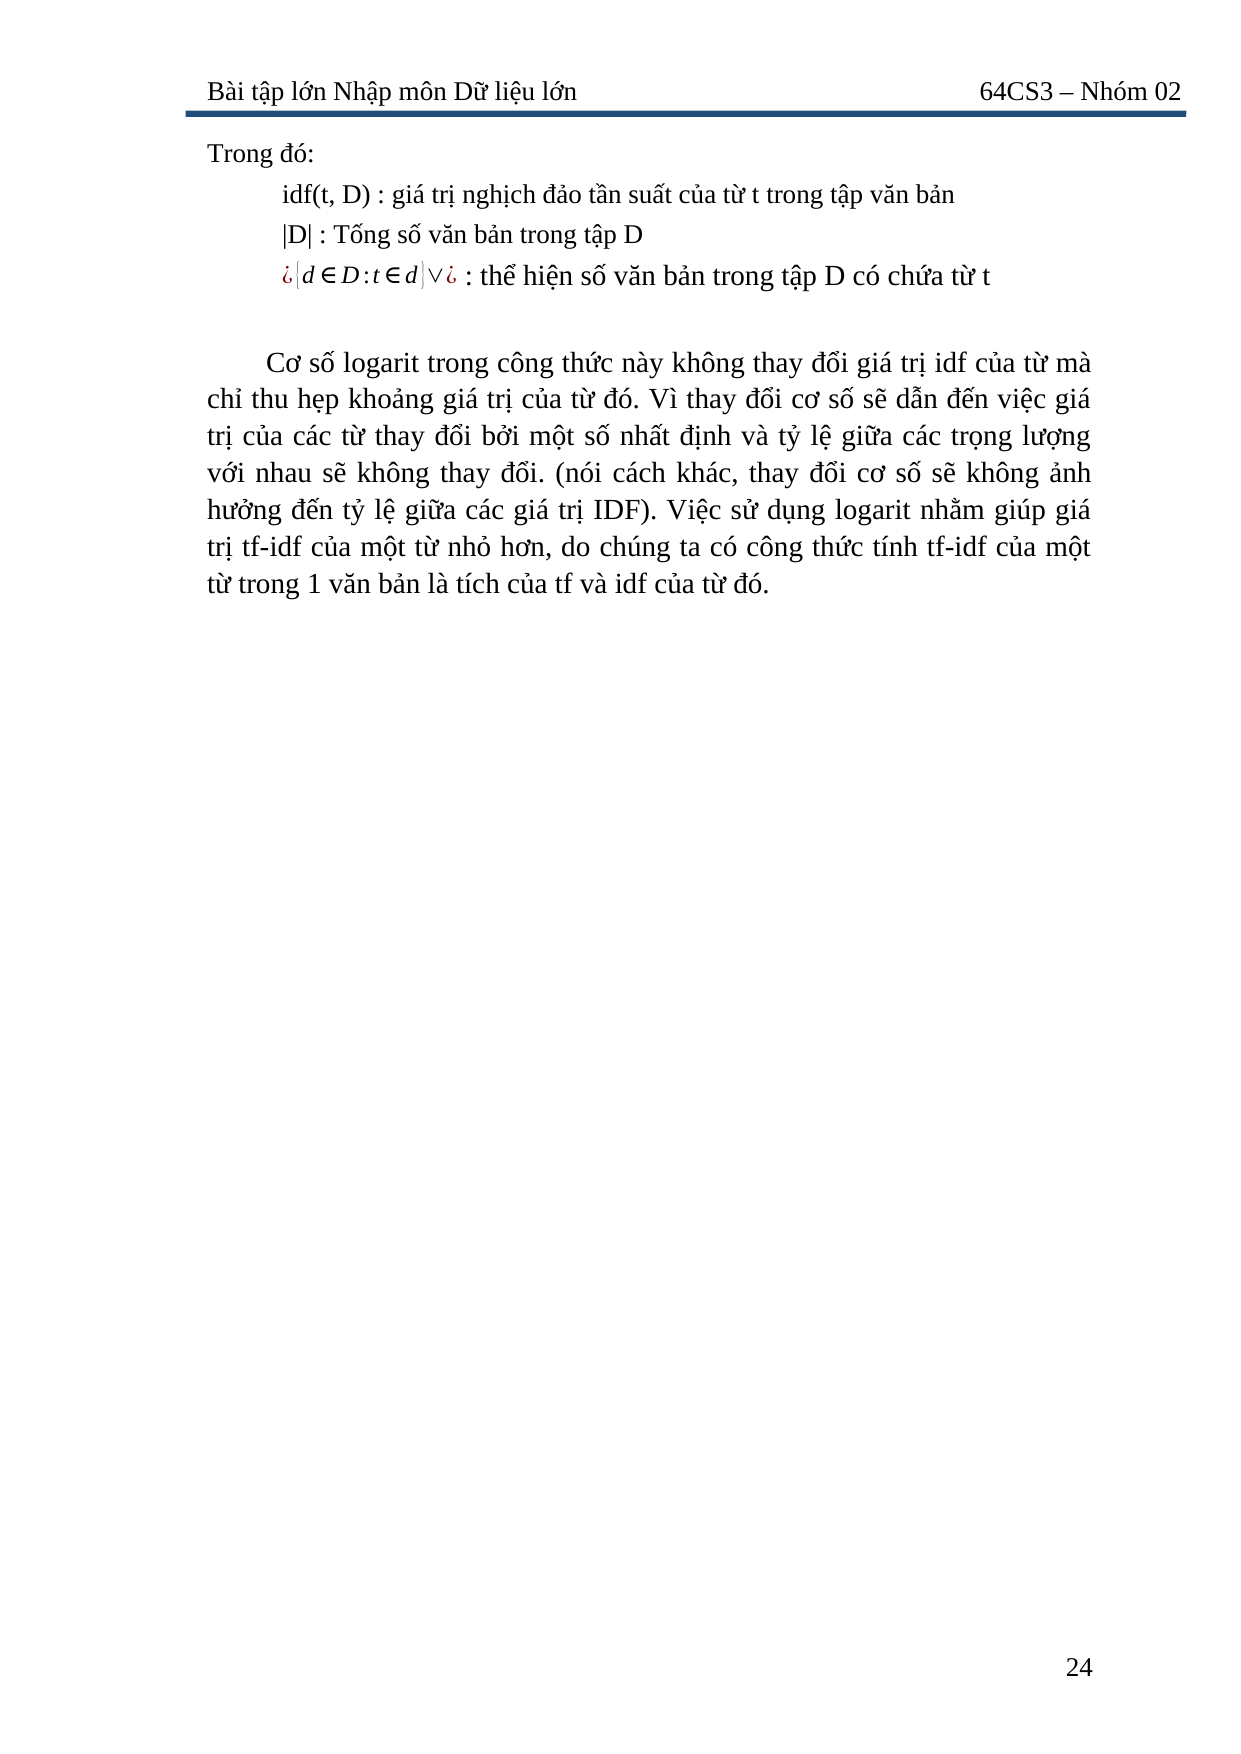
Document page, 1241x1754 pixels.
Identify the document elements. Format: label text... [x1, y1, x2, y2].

text |D| : Tống số văn bản trong tập D [207, 218, 1092, 249]
text Cơ số logarit trong công thức này không thay đổi giá trị idf của từ mà chỉ thu hẹp khoảng giá trị của từ đó. Vì thay đổi cơ số sẽ dẫn đến việc giá trị của các từ thay đổi bởi một số nhất định và tỷ lệ giữa các trọng lượng với nhau sẽ không thay đổi. (nói cách khác, thay đổi cơ số sẽ không ảnh hưởng đến tỷ lệ giữa các giá trị IDF). Việc sử dụng logarit nhằm giúp giá trị tf-idf của một từ nhỏ hơn, do chúng ta có công thức tính tf-idf của một từ trong 1 văn bản là tích của tf và idf của từ đó. [207, 345, 1092, 599]
text : thể hiện số văn bản trong tập D có chứa từ t [207, 258, 1092, 292]
text Trong đó: [207, 137, 1092, 168]
text idf(t, D) : giá trị nghịch đảo tần suất của từ t trong tập văn bản [207, 178, 1092, 209]
